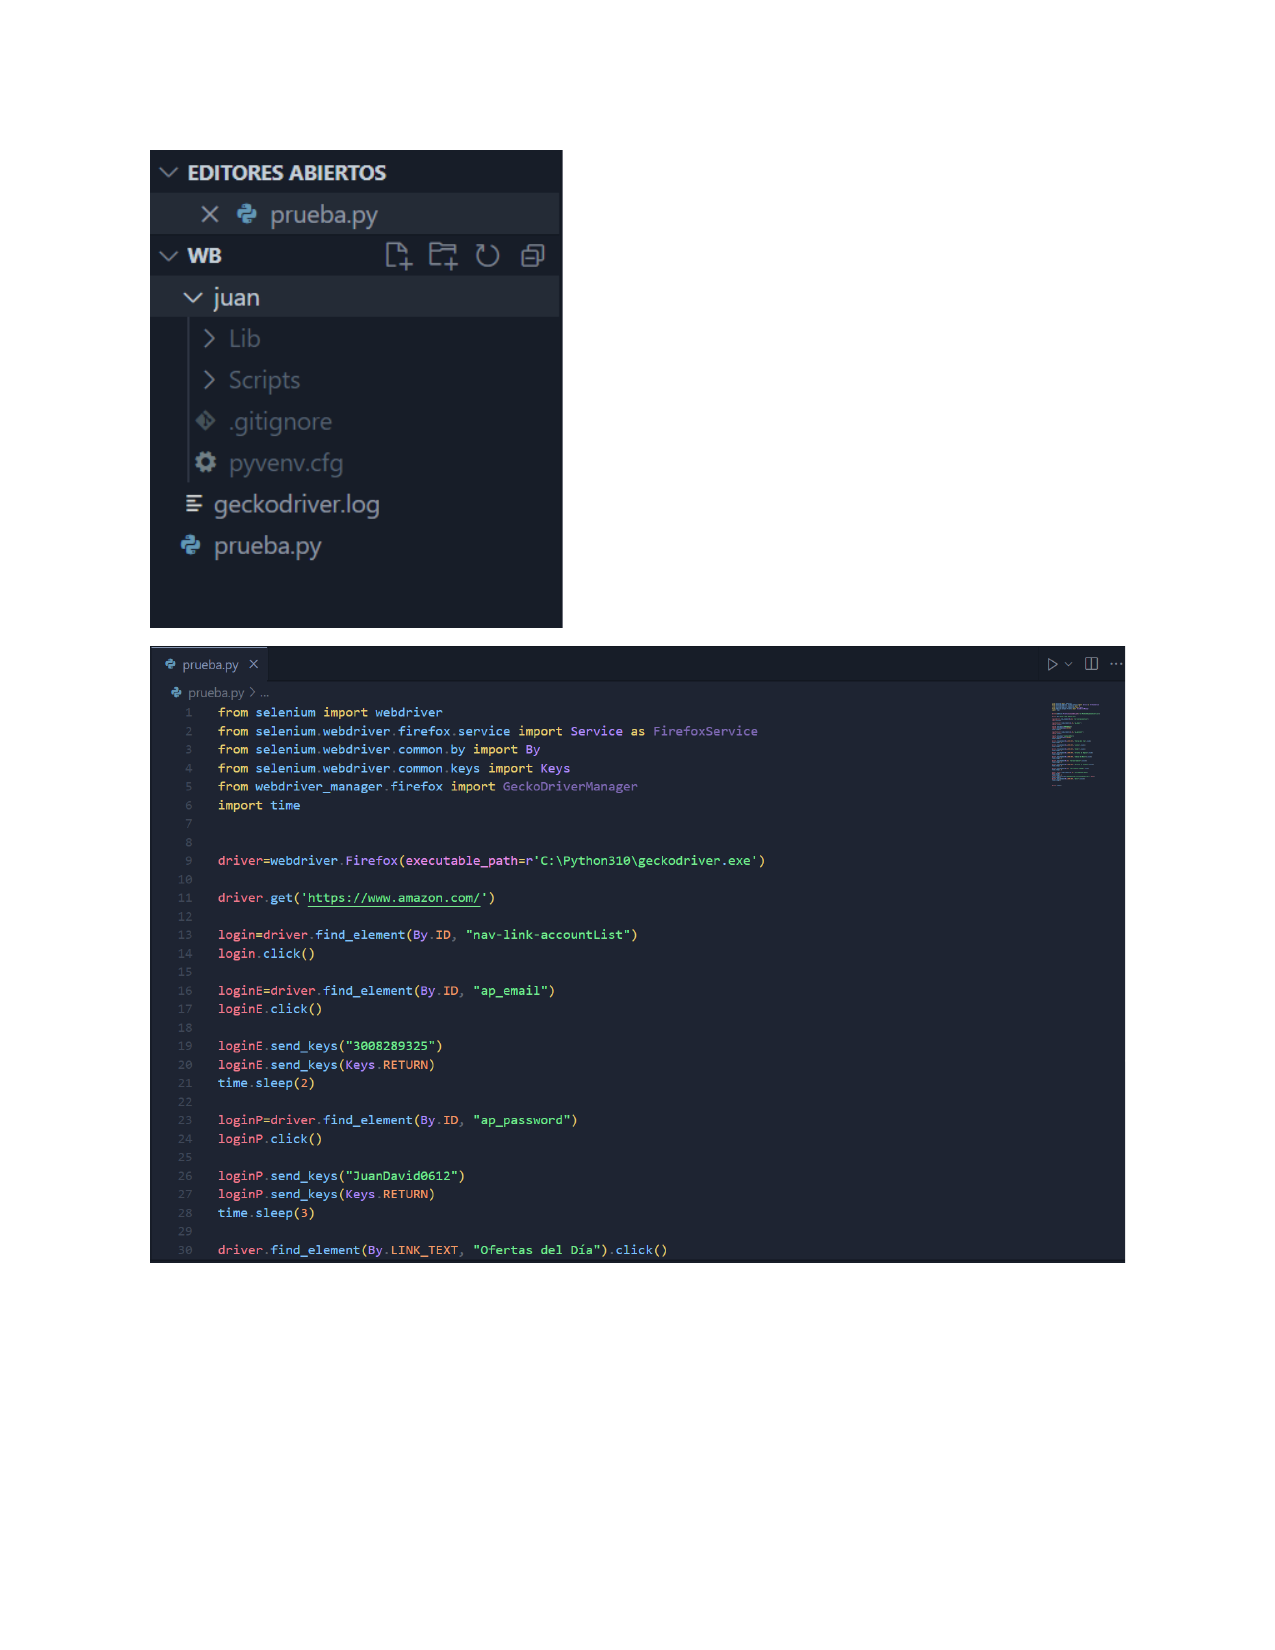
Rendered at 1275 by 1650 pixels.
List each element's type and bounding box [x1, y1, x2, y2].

picture [150, 150, 563, 628]
picture [150, 646, 1125, 1263]
